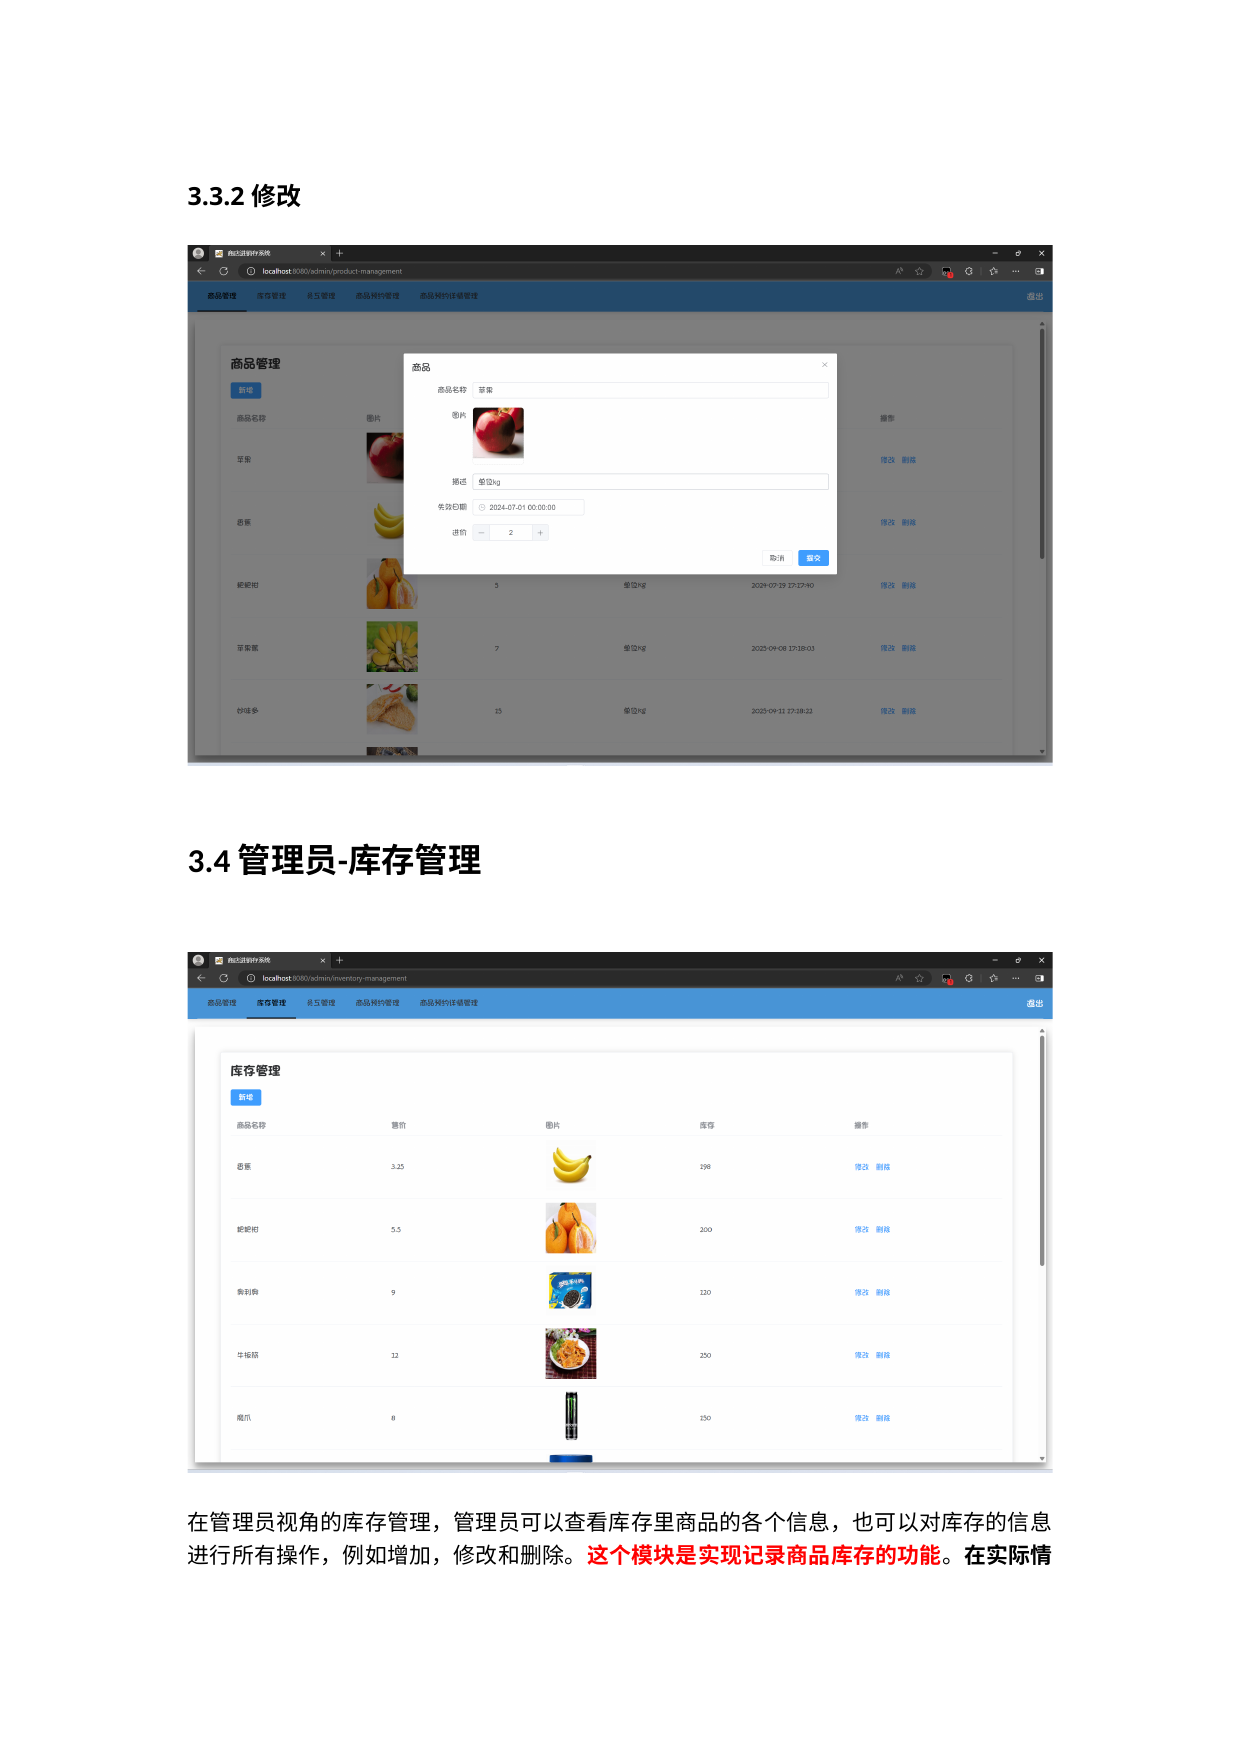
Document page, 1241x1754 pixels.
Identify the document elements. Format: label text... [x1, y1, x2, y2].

picture [187, 952, 1053, 1473]
subtitle 3.4 管理员-库存管理 [187, 825, 1053, 890]
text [187, 1505, 1053, 1570]
picture [187, 245, 1053, 766]
subtitle 3.3.2 修改 [187, 162, 1053, 227]
